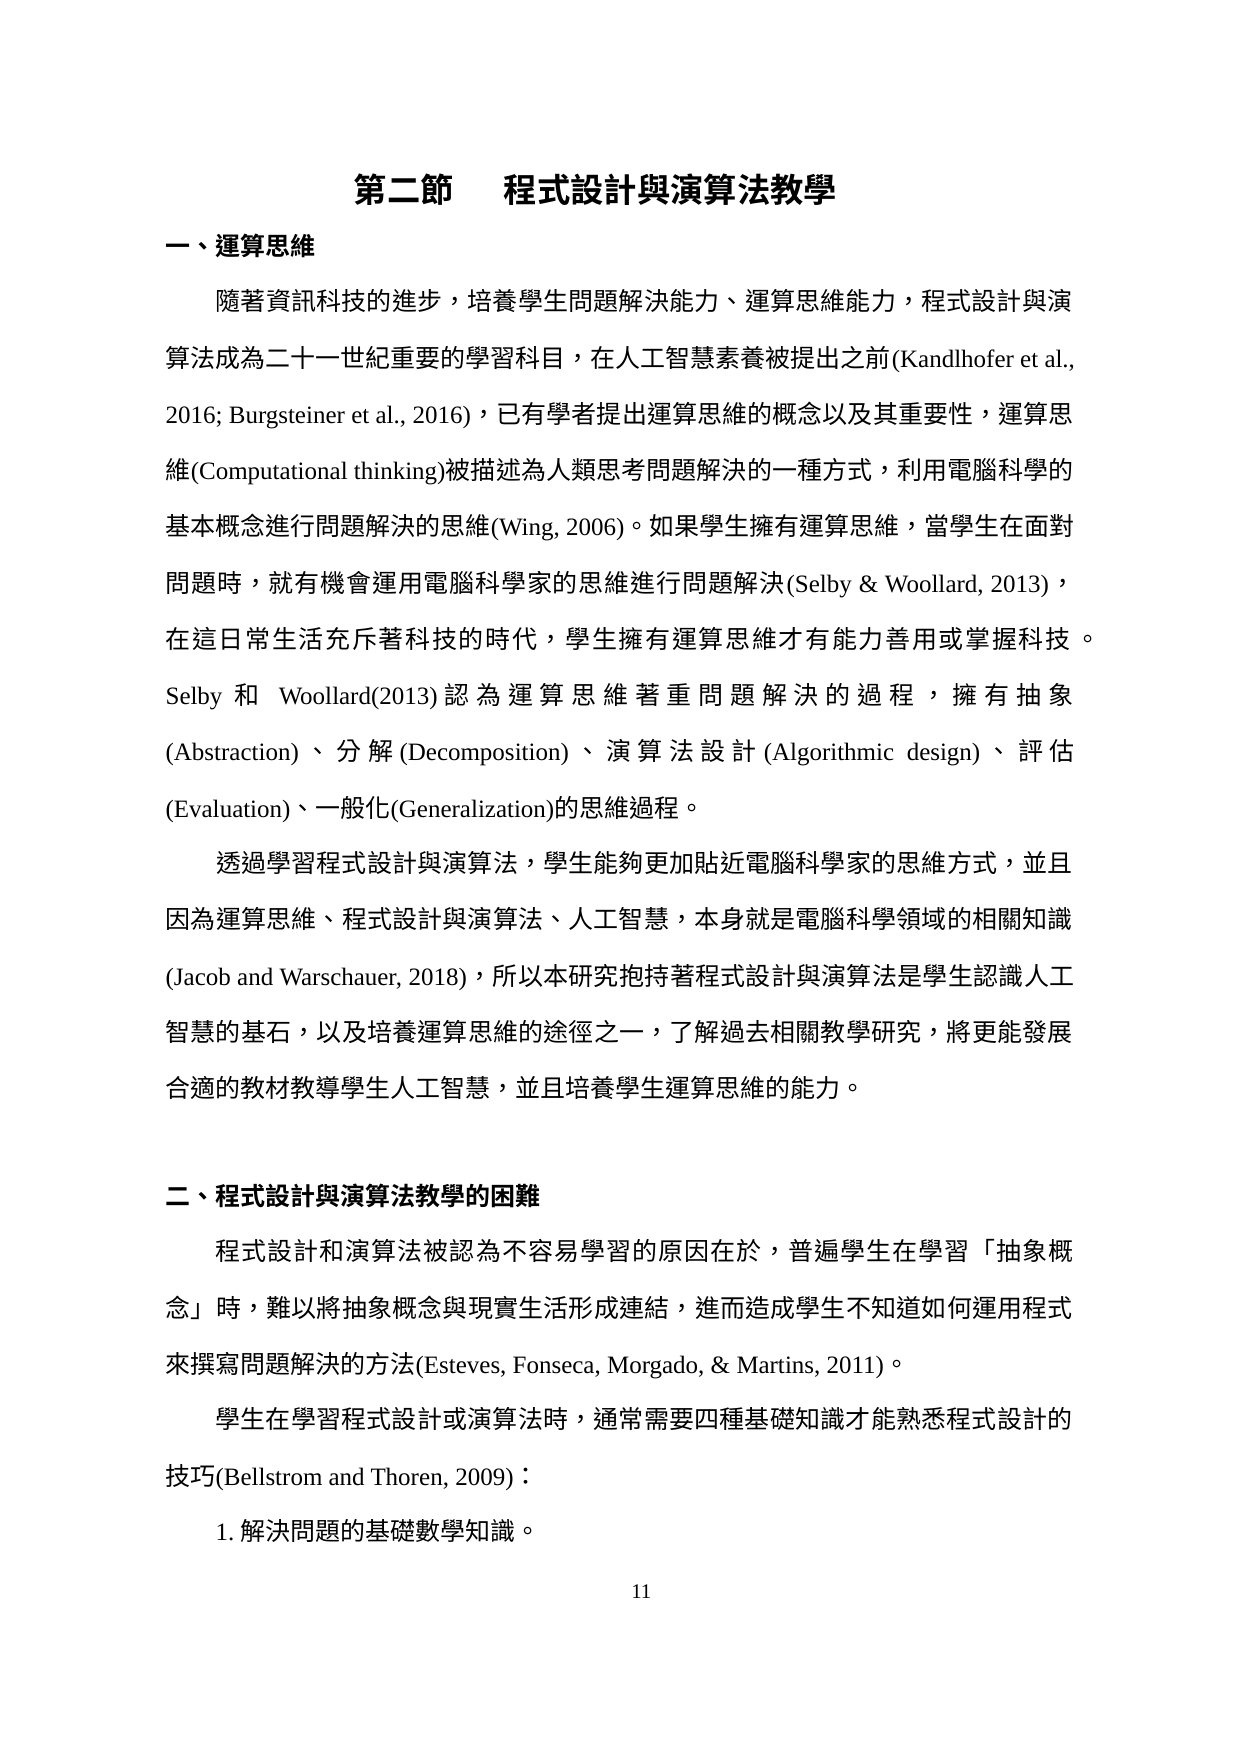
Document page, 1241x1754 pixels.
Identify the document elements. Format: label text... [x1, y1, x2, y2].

list 程式設計與演算法教學的困難 [165, 1176, 1075, 1213]
text 隨著資訊科技的進步，培養學生問題解決能力、運算思維能力，程式設計與演算法成為二十一世紀重要的學習科目，在人工智慧素養被提出之前(Kandlhofer et al., 2016; Burgsteiner et al., 2016)，已有學者提出運算思維的概念以及其重要性，運算思維(Computational thinking)被描述為人類思考問題解決的一種方式，利用電腦科學的基本概念進行問題解決的思維(Wing, 2006)。如果學生擁有運算思維，當學生在面對問題時，就有機會運用電腦科學家的思維進行問題解決(Selby & Woollard, 2013)，在這日常生活充斥著科技的時代，學生擁有運算思維才有能力善用或掌握科技。Selby和 Woollard(2013)認為運算思維著重問題解決的過程，擁有抽象(Abstraction)、分解(Decomposition)、演算法設計(Algorithmic design)、評估(Evaluation)、一般化(Generalization)的思維過程。 [165, 281, 1075, 825]
text 1. 解決問題的基礎數學知識。 [165, 1511, 1075, 1549]
text 透過學習程式設計與演算法，學生能夠更加貼近電腦科學家的思維方式，並且因為運算思維、程式設計與演算法、人工智慧，本身就是電腦科學領域的相關知識(Jacob and Warschauer, 2018)，所以本研究抱持著程式設計與演算法是學生認識人工智慧的基石，以及培養運算思維的途徑之一，了解過去相關教學研究，將更能發展合適的教材教導學生人工智慧，並且培養學生運算思維的能力。 [165, 843, 1075, 1106]
text 程式設計與演算法教學 [165, 151, 1075, 226]
text 程式設計和演算法被認為不容易學習的原因在於，普遍學生在學習「抽象概念」時，難以將抽象概念與現實生活形成連結，進而造成學生不知道如何運用程式來撰寫問題解決的方法(Esteves, Fonseca, Morgado, & Martins, 2011)。 [165, 1231, 1075, 1381]
text 學生在學習程式設計或演算法時，通常需要四種基礎知識才能熟悉程式設計的技巧(Bellstrom and Thoren, 2009)： [165, 1399, 1075, 1493]
list 運算思維 [165, 226, 1075, 263]
